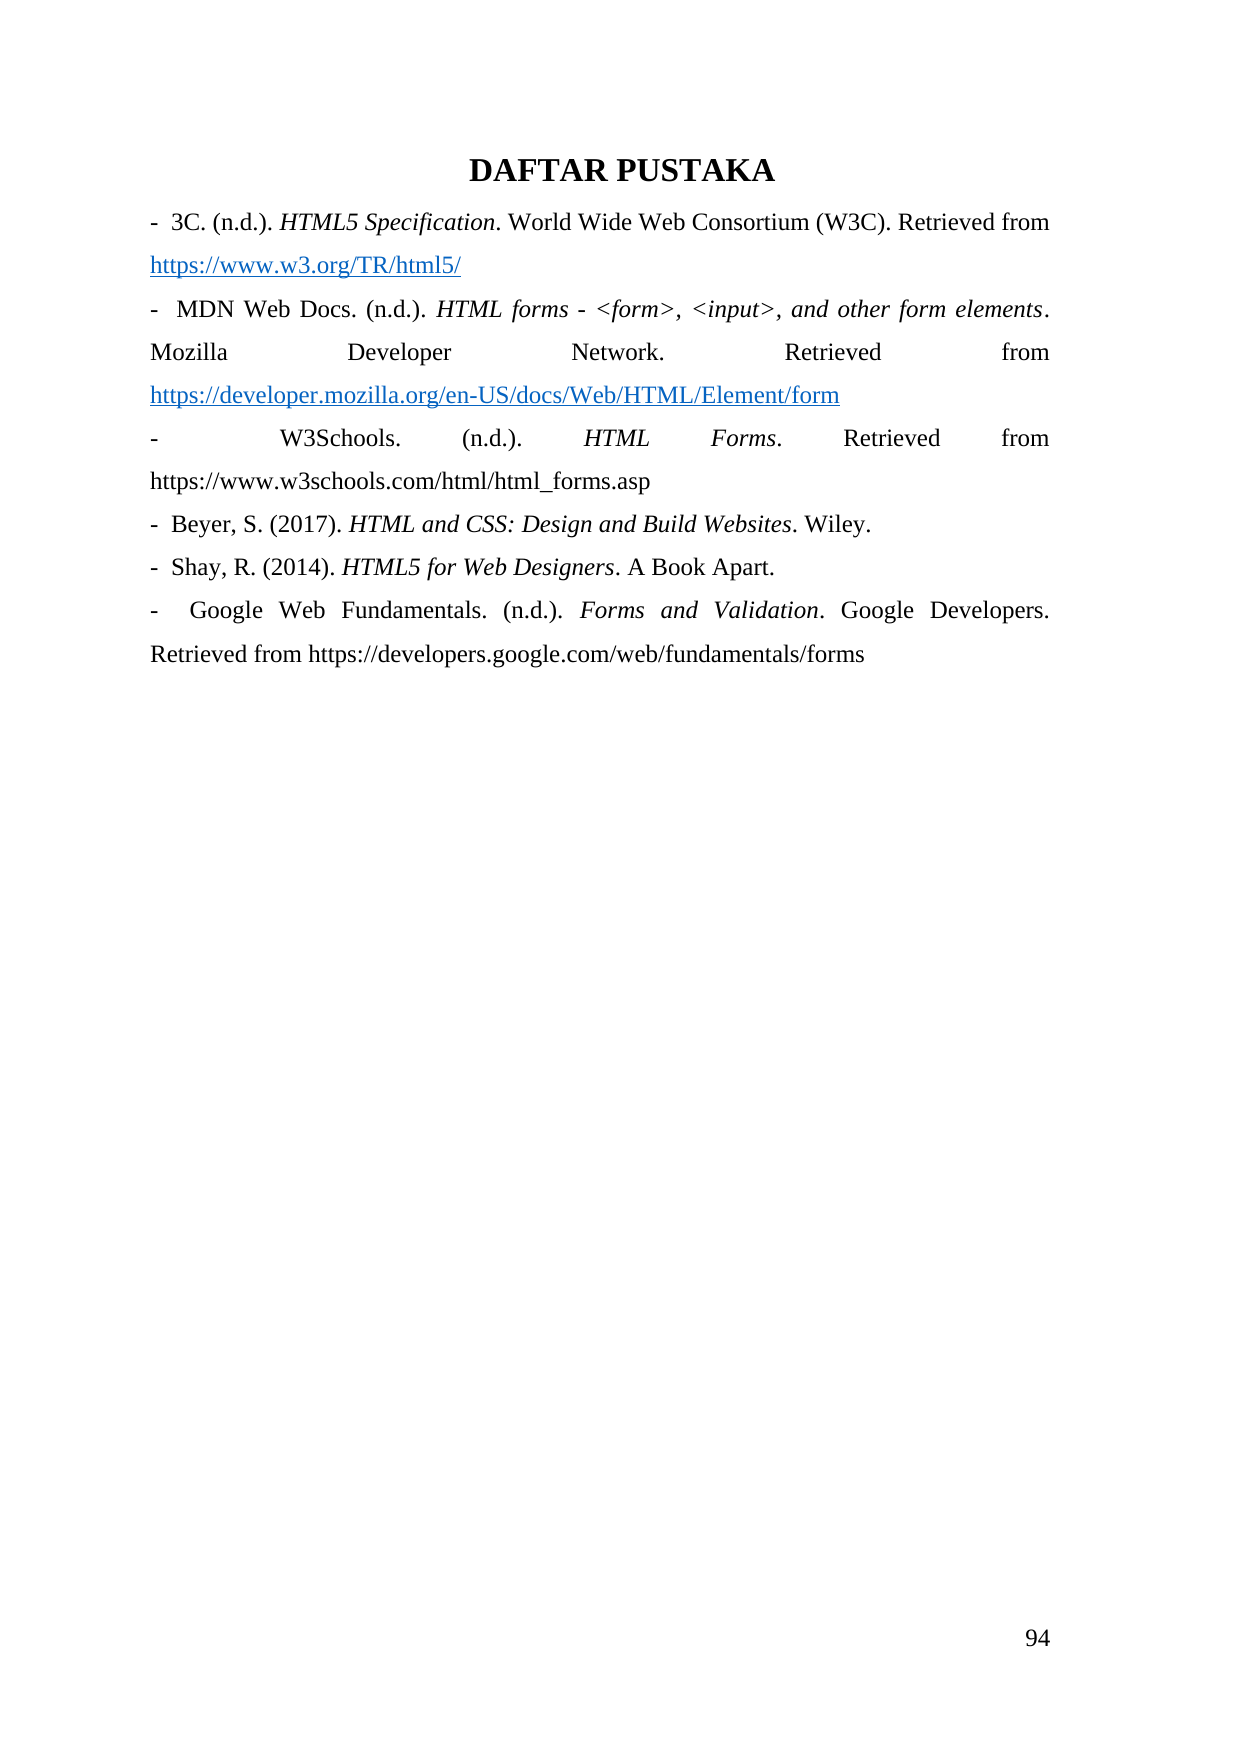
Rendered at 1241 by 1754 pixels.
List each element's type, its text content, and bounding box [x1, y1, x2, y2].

text - Beyer, S. (2017). HTML and CSS: Design and Build Websites. Wiley. [150, 509, 1050, 538]
text - Shay, R. (2014). HTML5 for Web Designers. A Book Apart. [150, 552, 1050, 581]
text - Google Web Fundamentals. (n.d.). Forms and Validation. Google Developers. Retrieved from https://developers.google.com/web/fundamentals/forms [150, 596, 1050, 667]
text - 3C. (n.d.). HTML5 Specification. World Wide Web Consortium (W3C). Retrieved from https://www.w3.org/TR/html5/ [150, 207, 1050, 279]
text - W3Schools. (n.d.). HTML Forms. Retrieved from https://www.w3schools.com/html/html_forms.asp [150, 423, 1050, 495]
subtitle DAFTAR PUSTAKA [194, 150, 1050, 188]
text - MDN Web Docs. (n.d.). HTML forms - <form>, <input>, and other form elements. Mozilla Developer Network. Retrieved from https://developer.mozilla.org/en-US/docs/Web/HTML/Element/form [150, 294, 1050, 409]
